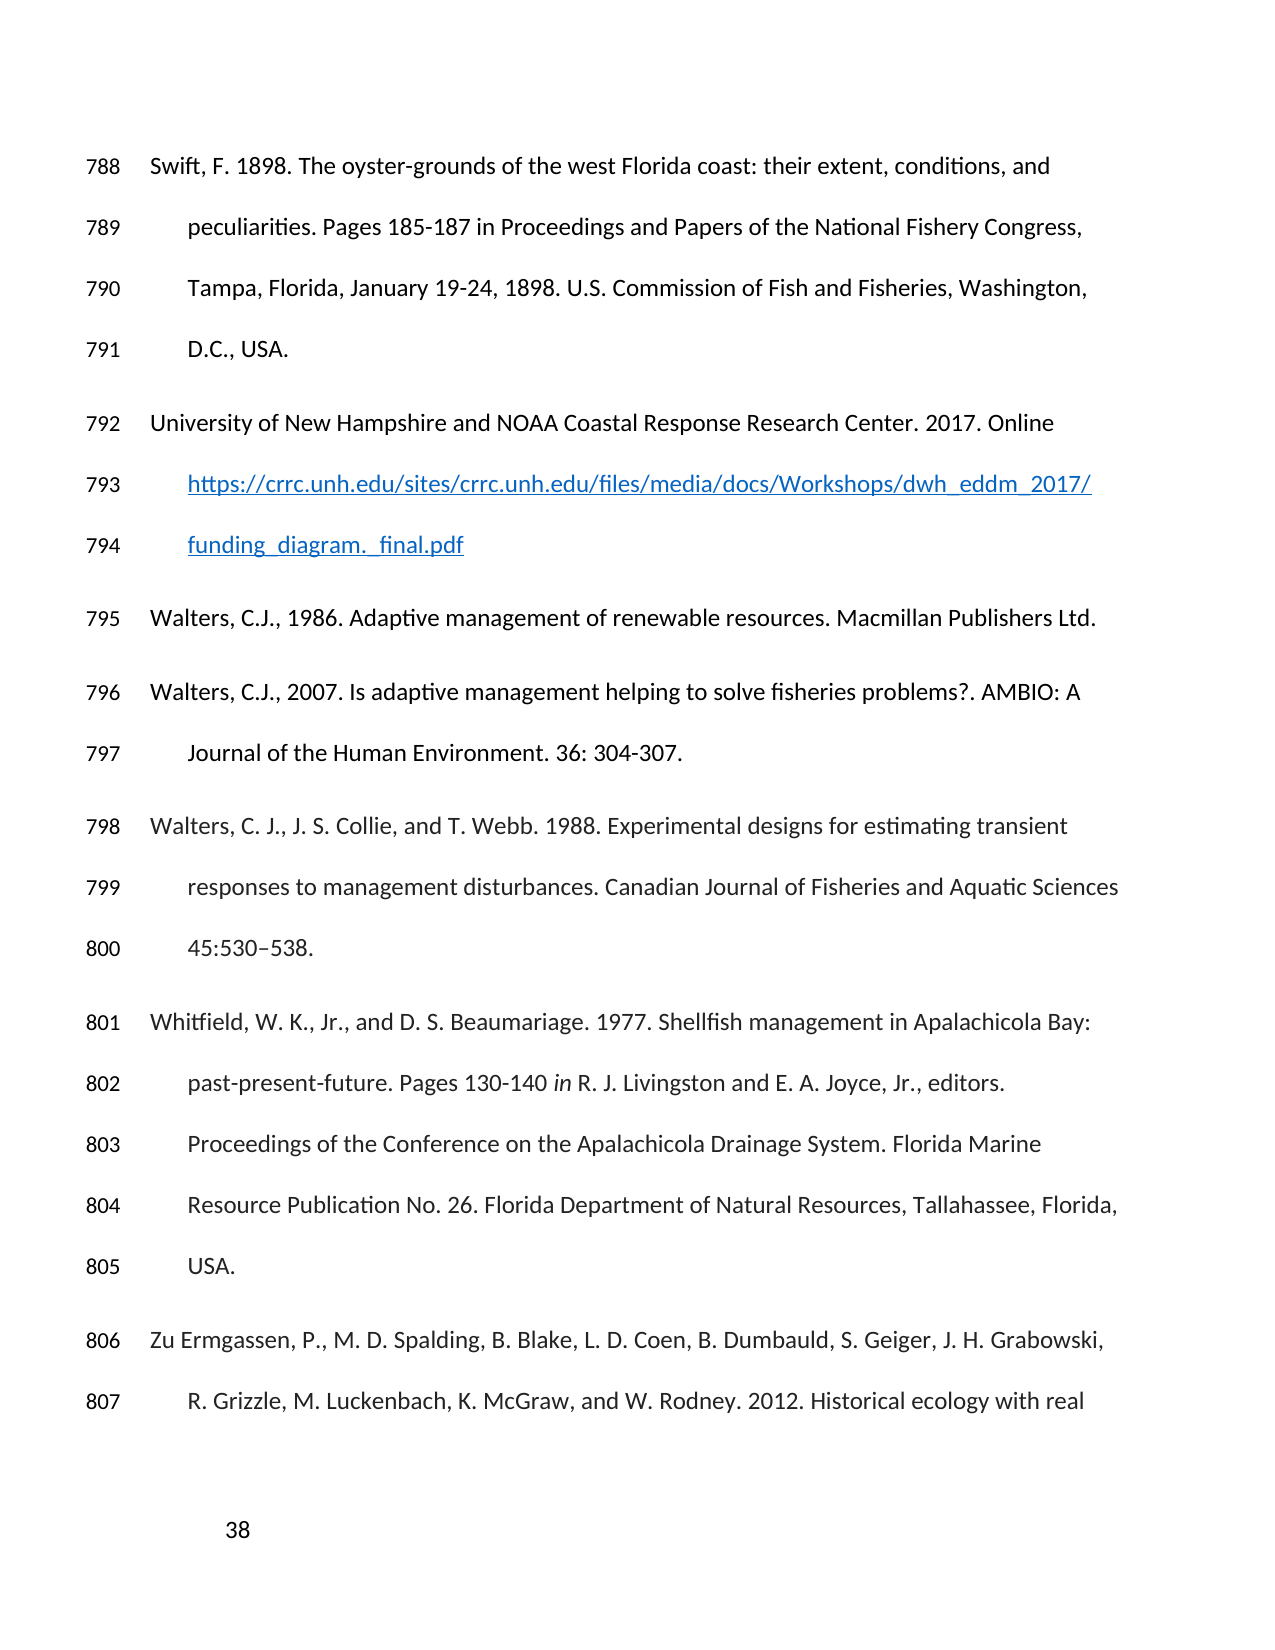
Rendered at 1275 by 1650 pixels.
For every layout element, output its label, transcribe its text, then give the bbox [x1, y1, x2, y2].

text Walters, C.J., 1986. Adaptive management of renewable resources. Macmillan Publishers Ltd. [150, 602, 1125, 633]
text University of New Hampshire and NOAA Coastal Response Research Center. 2017. Online https://crrc.unh.edu/sites/crrc.unh.edu/files/media/docs/Workshops/dwh_eddm_2017/funding_diagram._final.pdf [150, 407, 1125, 559]
text Whitfield, W. K., Jr., and D. S. Beaumariage. 1977. Shellfish management in Apalachicola Bay: past-present-future. Pages 130-140 in R. J. Livingston and E. A. Joyce, Jr., editors. Proceedings of the Conference on the Apalachicola Drainage System. Florida Marine Resource Publication No. 26. Florida Department of Natural Resources, Tallahassee, Florida, USA. [150, 1006, 1125, 1281]
text Walters, C.J., 2007. Is adaptive management helping to solve fisheries problems?. AMBIO: A Journal of the Human Environment. 36: 304-307. [150, 676, 1125, 767]
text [150, 1324, 1125, 1415]
text Swift, F. 1898. The oyster-grounds of the west Florida coast: their extent, conditions, and peculiarities. Pages 185-187 in Proceedings and Papers of the National Fishery Congress, Tampa, Florida, January 19-24, 1898. U.S. Commission of Fish and Fisheries, Washington, D.C., USA. [150, 150, 1125, 364]
text Walters, C. J., J. S. Collie, and T. Webb. 1988. Experimental designs for estimating transient responses to management disturbances. Canadian Journal of Fisheries and Aquatic Sciences 45:530–538. [150, 810, 1125, 963]
